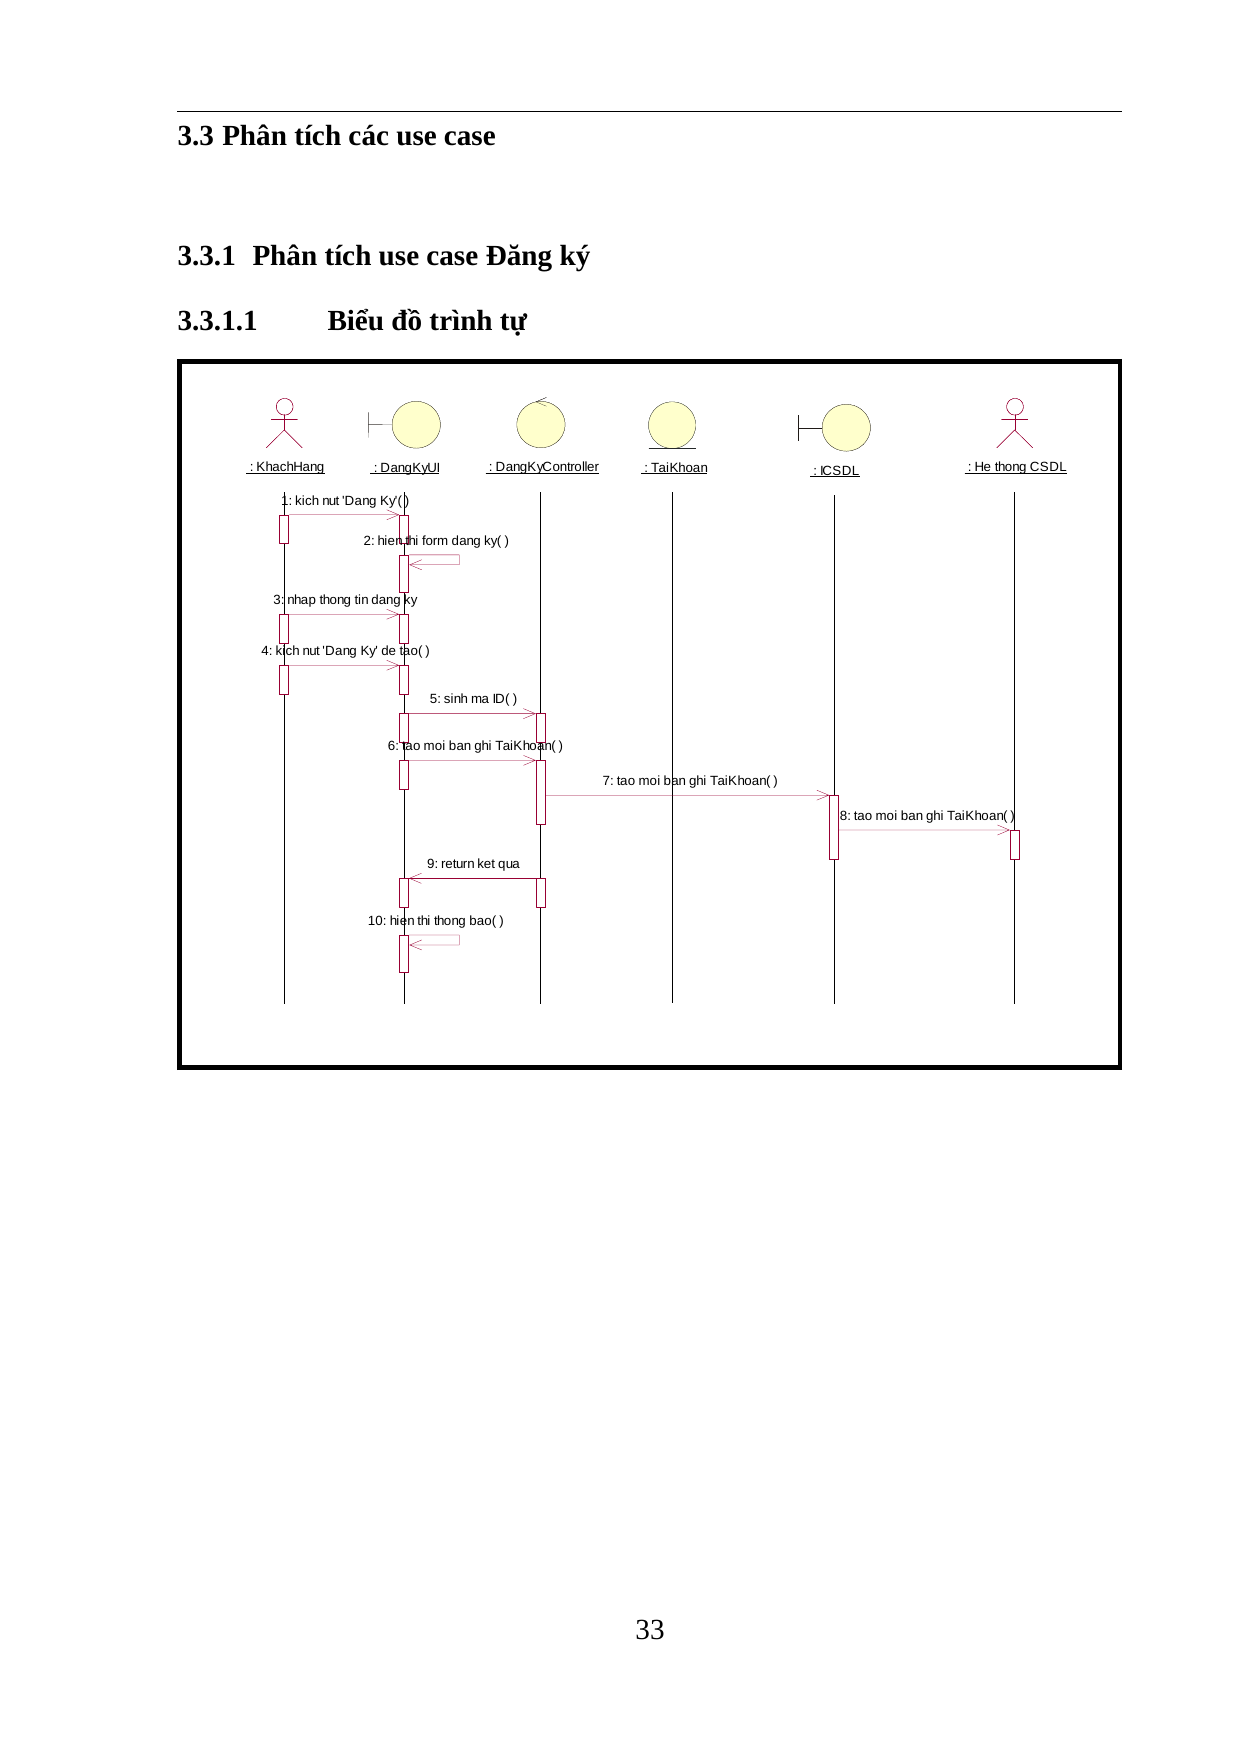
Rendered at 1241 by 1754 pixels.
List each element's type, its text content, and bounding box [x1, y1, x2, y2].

subtitle Phân tích các use case [177, 118, 1122, 152]
subtitle Phân tích use case Đăng ký [177, 238, 1122, 272]
subtitle Biểu đồ trình tự [177, 303, 1122, 336]
